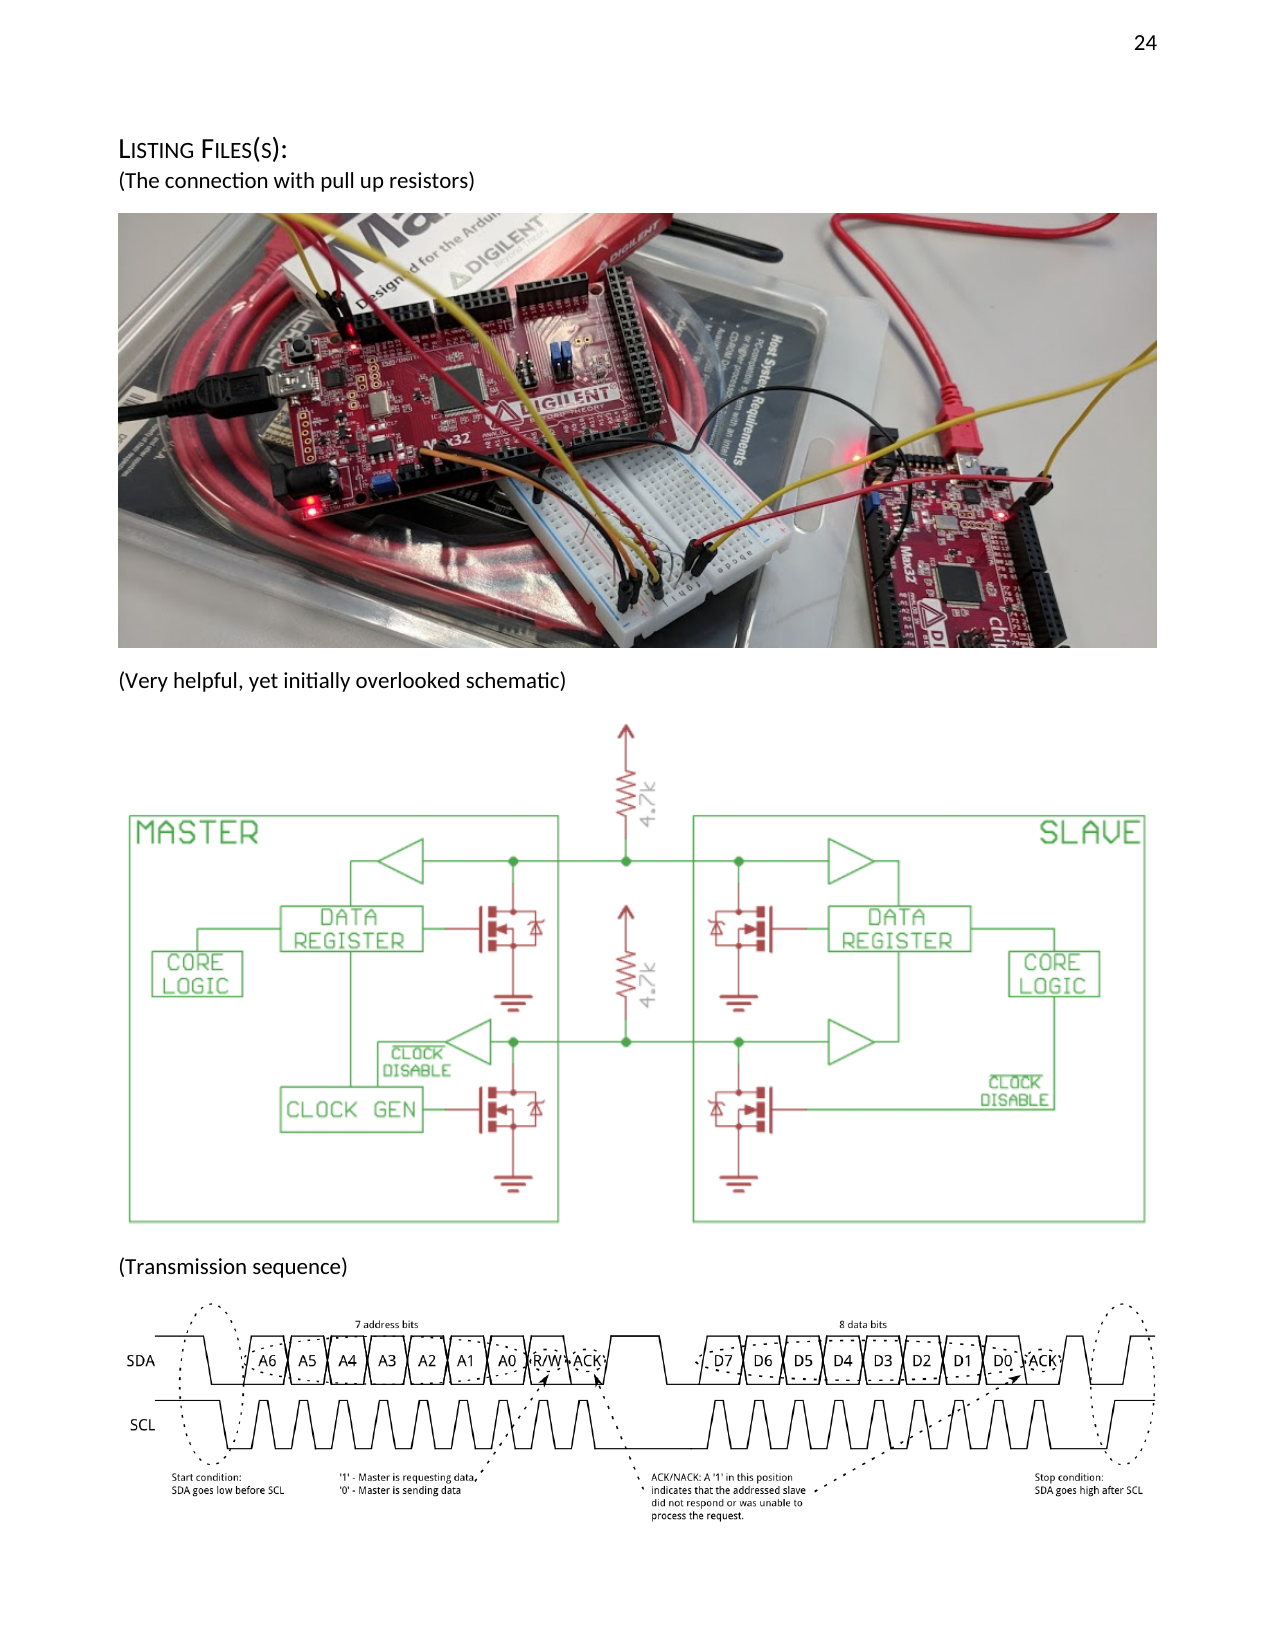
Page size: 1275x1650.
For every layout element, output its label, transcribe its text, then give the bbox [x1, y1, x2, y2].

text (Transmission sequence) [118, 1252, 1157, 1280]
picture [118, 213, 1157, 648]
picture [118, 1298, 1157, 1531]
text (Very helpful, yet initially overlooked schematic) [118, 666, 1157, 694]
picture [118, 713, 1157, 1234]
text (The connection with pull up resistors) [118, 166, 1157, 194]
subtitle Listing Files(s): [118, 131, 1157, 166]
